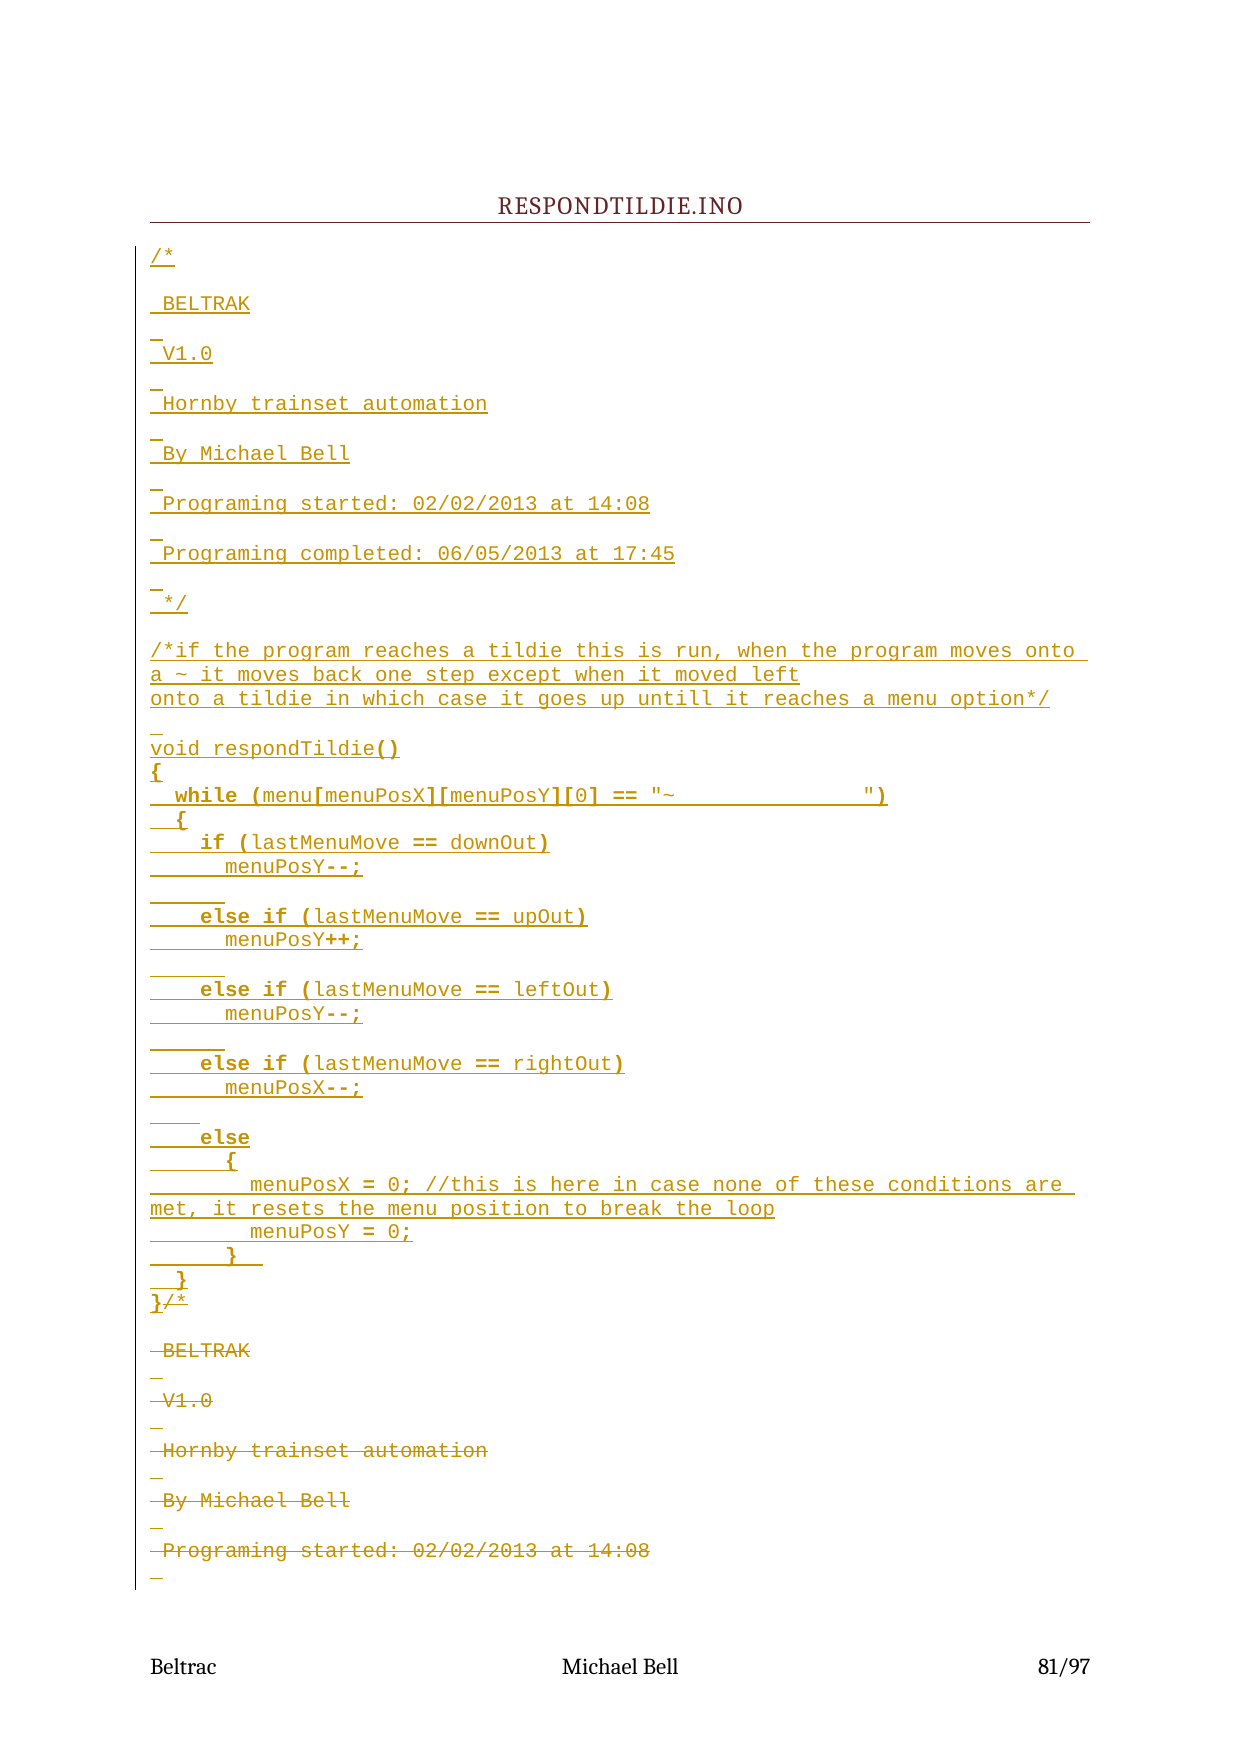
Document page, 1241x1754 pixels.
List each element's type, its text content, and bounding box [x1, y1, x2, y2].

subtitle respondTildie.ino [150, 192, 1090, 222]
